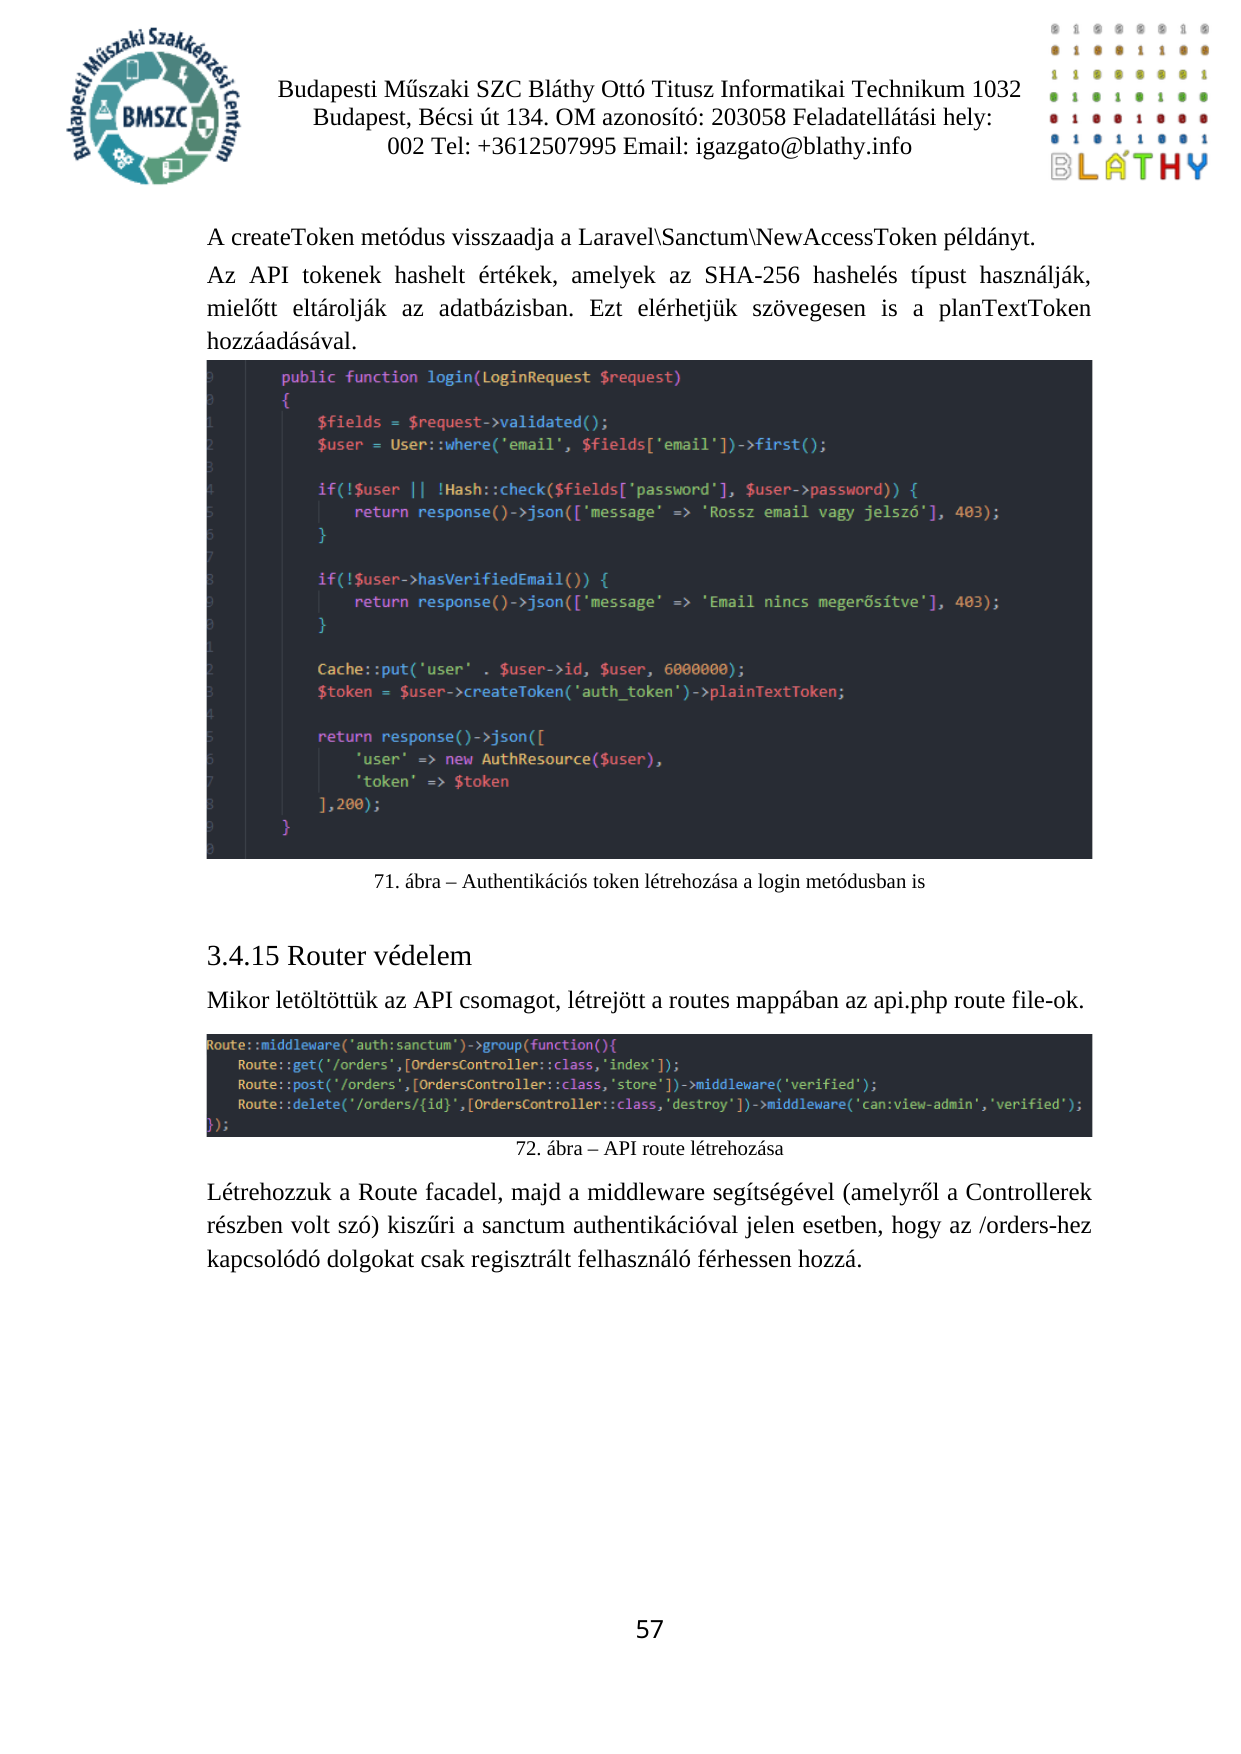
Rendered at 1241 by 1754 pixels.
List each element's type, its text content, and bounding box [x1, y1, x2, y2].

text 71. ábra – Authentikációs token létrehozása a login metódusban is [207, 869, 1093, 893]
text Az API tokenek hashelt értékek, amelyek az SHA-256 hashelés típust használják, mielőtt eltárolják az adatbázisban. Ezt elérhetjük szövegesen is a planTextToken hozzáadásával. [207, 260, 1093, 360]
text 72. ábra – API route létrehozása [207, 1137, 1093, 1160]
picture [206, 1034, 1093, 1137]
text A createToken metódus visszaadja a Laravel\Sanctum\NewAccessToken példányt. [207, 222, 1093, 251]
text Létrehozzuk a Route facadel, majd a middleware segítségével (amelyről a Controllerek részben volt szó) kiszűri a sanctum authentikációval jelen esetben, hogy az /orders-hez kapcsolódó dolgokat csak regisztrált felhasználó férhessen hozzá. [207, 1177, 1093, 1272]
picture [36, 7, 279, 210]
subtitle 3.4.15 Router védelem [207, 938, 1093, 971]
picture [1045, 20, 1219, 187]
text Mikor letöltöttük az API csomagot, létrejött a routes mappában az api.php route file-ok. [207, 985, 1093, 1013]
picture [206, 360, 1093, 859]
